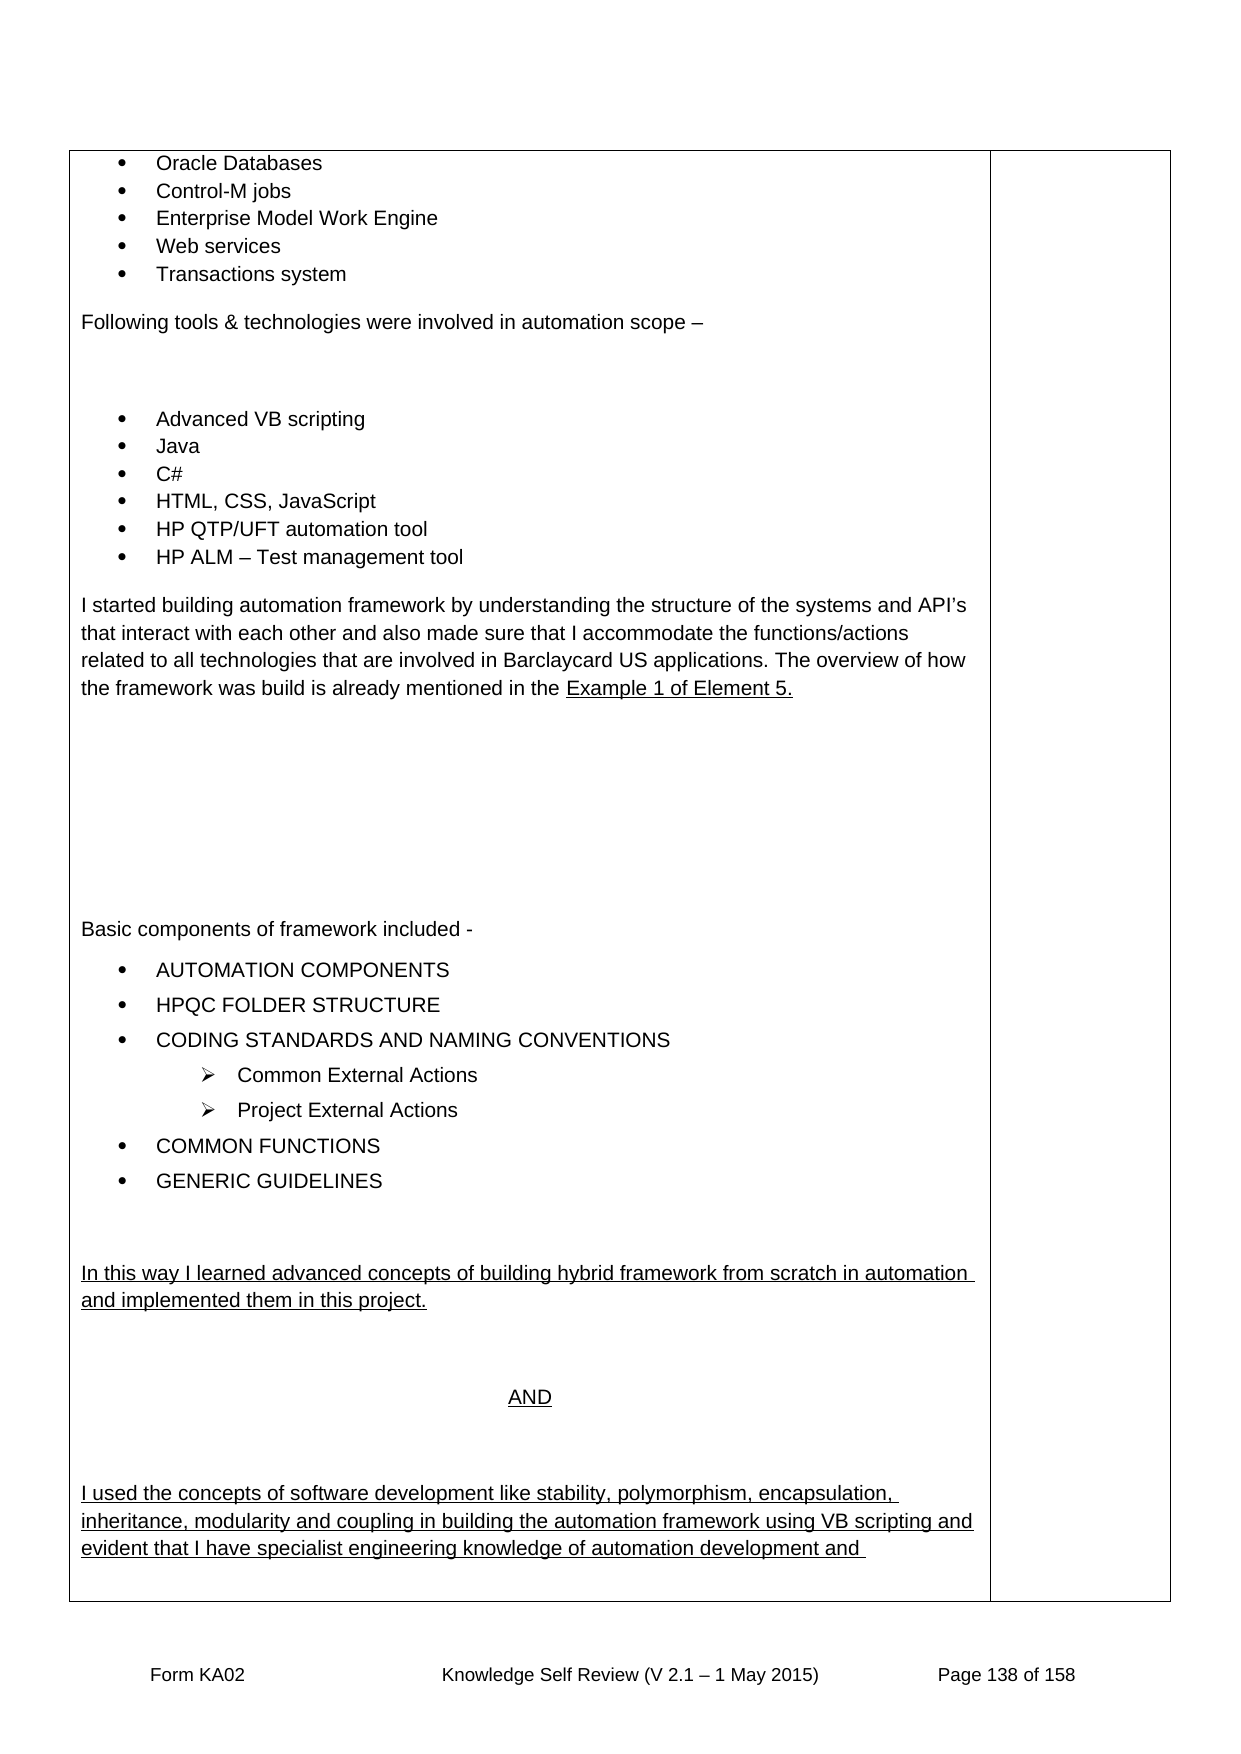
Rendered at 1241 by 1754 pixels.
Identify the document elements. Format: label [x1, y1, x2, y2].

table_header [991, 151, 1170, 1601]
table_header [70, 151, 990, 1601]
